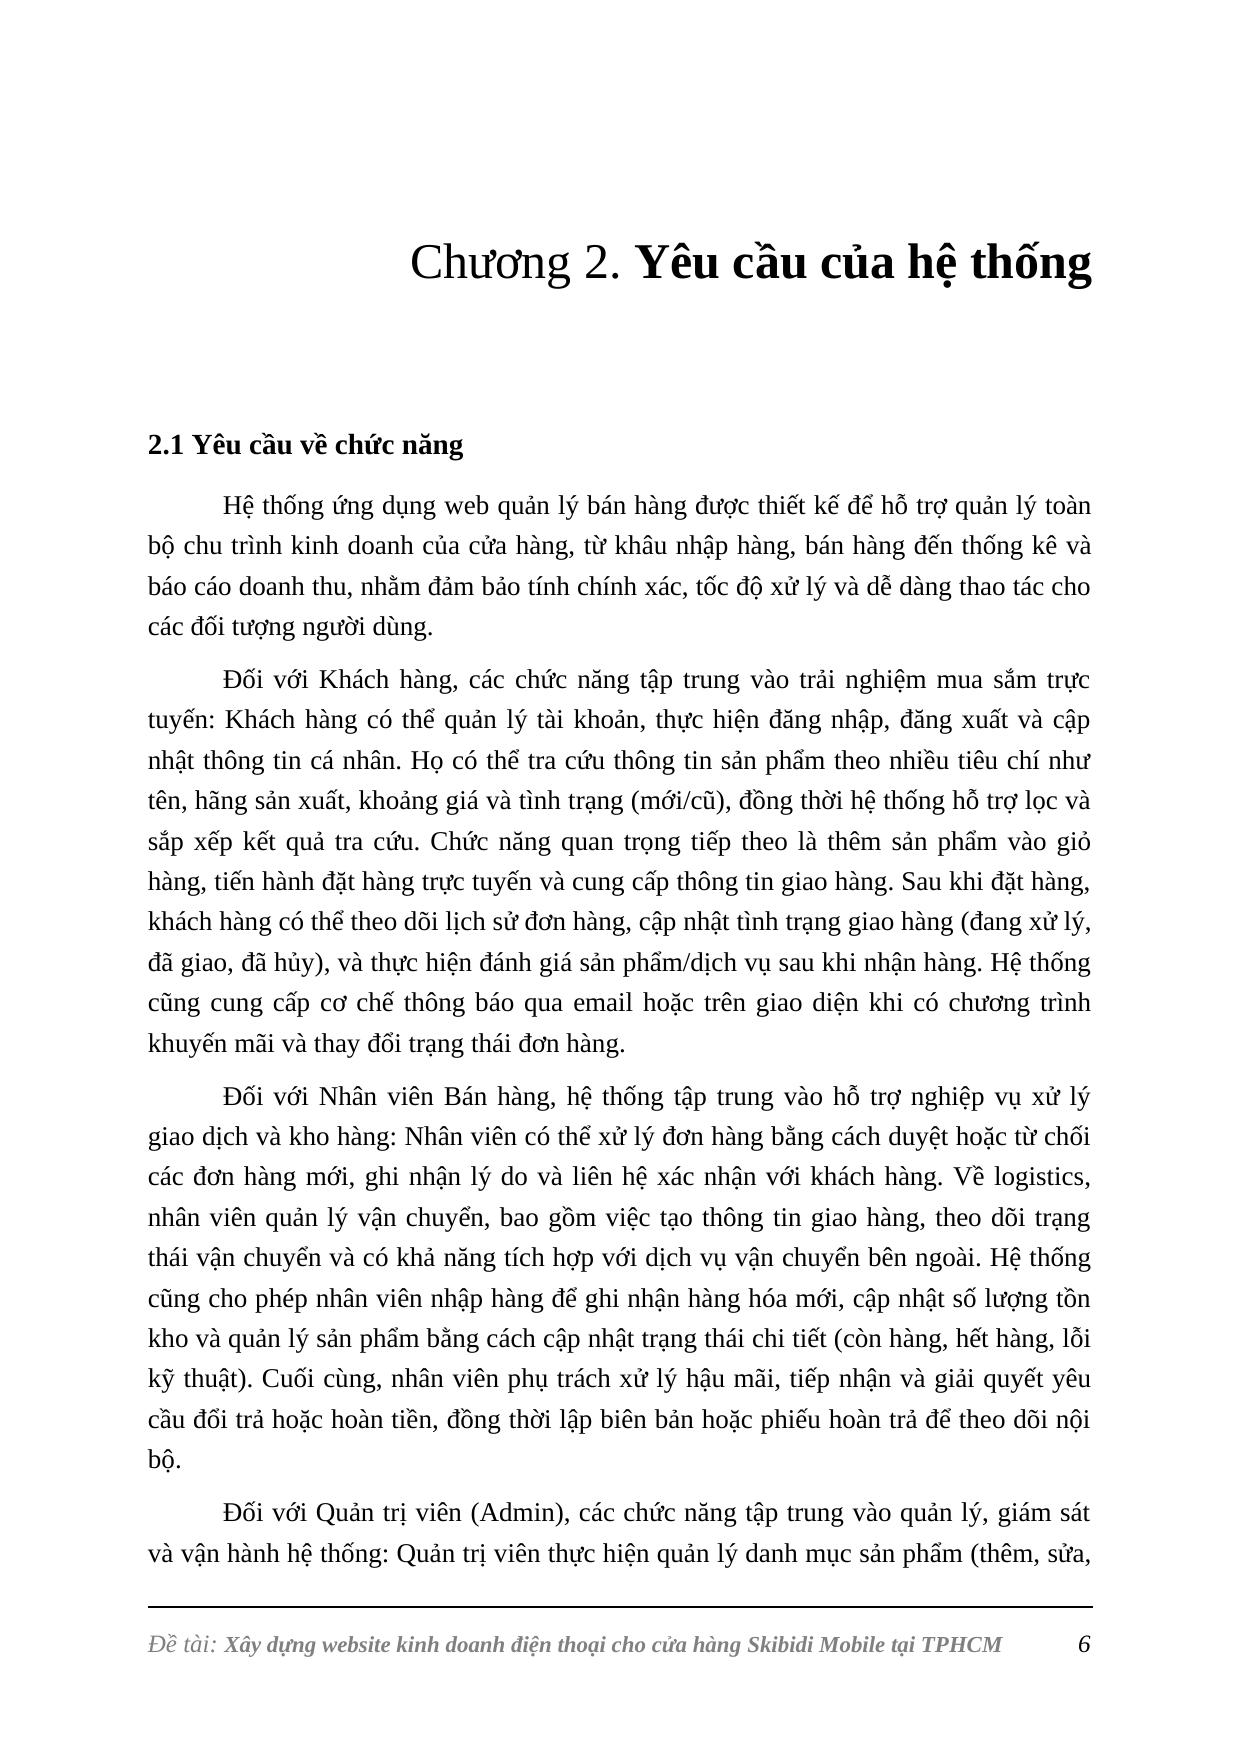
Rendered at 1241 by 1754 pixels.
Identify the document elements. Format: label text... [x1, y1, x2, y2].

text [148, 1496, 1092, 1568]
text Đối với Khách hàng, các chức năng tập trung vào trải nghiệm mua sắm trực tuyến: Khách hàng có thể quản lý tài khoản, thực hiện đăng nhập, đăng xuất và cập nhật thông tin cá nhân. Họ có thể tra cứu thông tin sản phẩm theo nhiều tiêu chí như tên, hãng sản xuất, khoảng giá và tình trạng (mới/cũ), đồng thời hệ thống hỗ trợ lọc và sắp xếp kết quả tra cứu. Chức năng quan trọng tiếp theo là thêm sản phẩm vào giỏ hàng, tiến hành đặt hàng trực tuyến và cung cấp thông tin giao hàng. Sau khi đặt hàng, khách hàng có thể theo dõi lịch sử đơn hàng, cập nhật tình trạng giao hàng (đang xử lý, đã giao, đã hủy), và thực hiện đánh giá sản phẩm/dịch vụ sau khi nhận hàng. Hệ thống cũng cung cấp cơ chế thông báo qua email hoặc trên giao diện khi có chương trình khuyến mãi và thay đổi trạng thái đơn hàng. [148, 663, 1092, 1058]
subtitle Yêu cầu của hệ thống [148, 232, 1092, 289]
text Đối với Nhân viên Bán hàng, hệ thống tập trung vào hỗ trợ nghiệp vụ xử lý giao dịch và kho hàng: Nhân viên có thể xử lý đơn hàng bằng cách duyệt hoặc từ chối các đơn hàng mới, ghi nhận lý do và liên hệ xác nhận với khách hàng. Về logistics, nhân viên quản lý vận chuyển, bao gồm việc tạo thông tin giao hàng, theo dõi trạng thái vận chuyển và có khả năng tích hợp với dịch vụ vận chuyển bên ngoài. Hệ thống cũng cho phép nhân viên nhập hàng để ghi nhận hàng hóa mới, cập nhật số lượng tồn kho và quản lý sản phẩm bằng cách cập nhật trạng thái chi tiết (còn hàng, hết hàng, lỗi kỹ thuật). Cuối cùng, nhân viên phụ trách xử lý hậu mãi, tiếp nhận và giải quyết yêu cầu đổi trả hoặc hoàn tiền, đồng thời lập biên bản hoặc phiếu hoàn trả để theo dõi nội bộ. [148, 1080, 1092, 1474]
text Hệ thống ứng dụng web quản lý bán hàng được thiết kế để hỗ trợ quản lý toàn bộ chu trình kinh doanh của cửa hàng, từ khâu nhập hàng, bán hàng đến thống kê và báo cáo doanh thu, nhằm đảm bảo tính chính xác, tốc độ xử lý và dễ dàng thao tác cho các đối tượng người dùng. [148, 489, 1092, 641]
subtitle Yêu cầu về chức năng [148, 418, 1092, 464]
